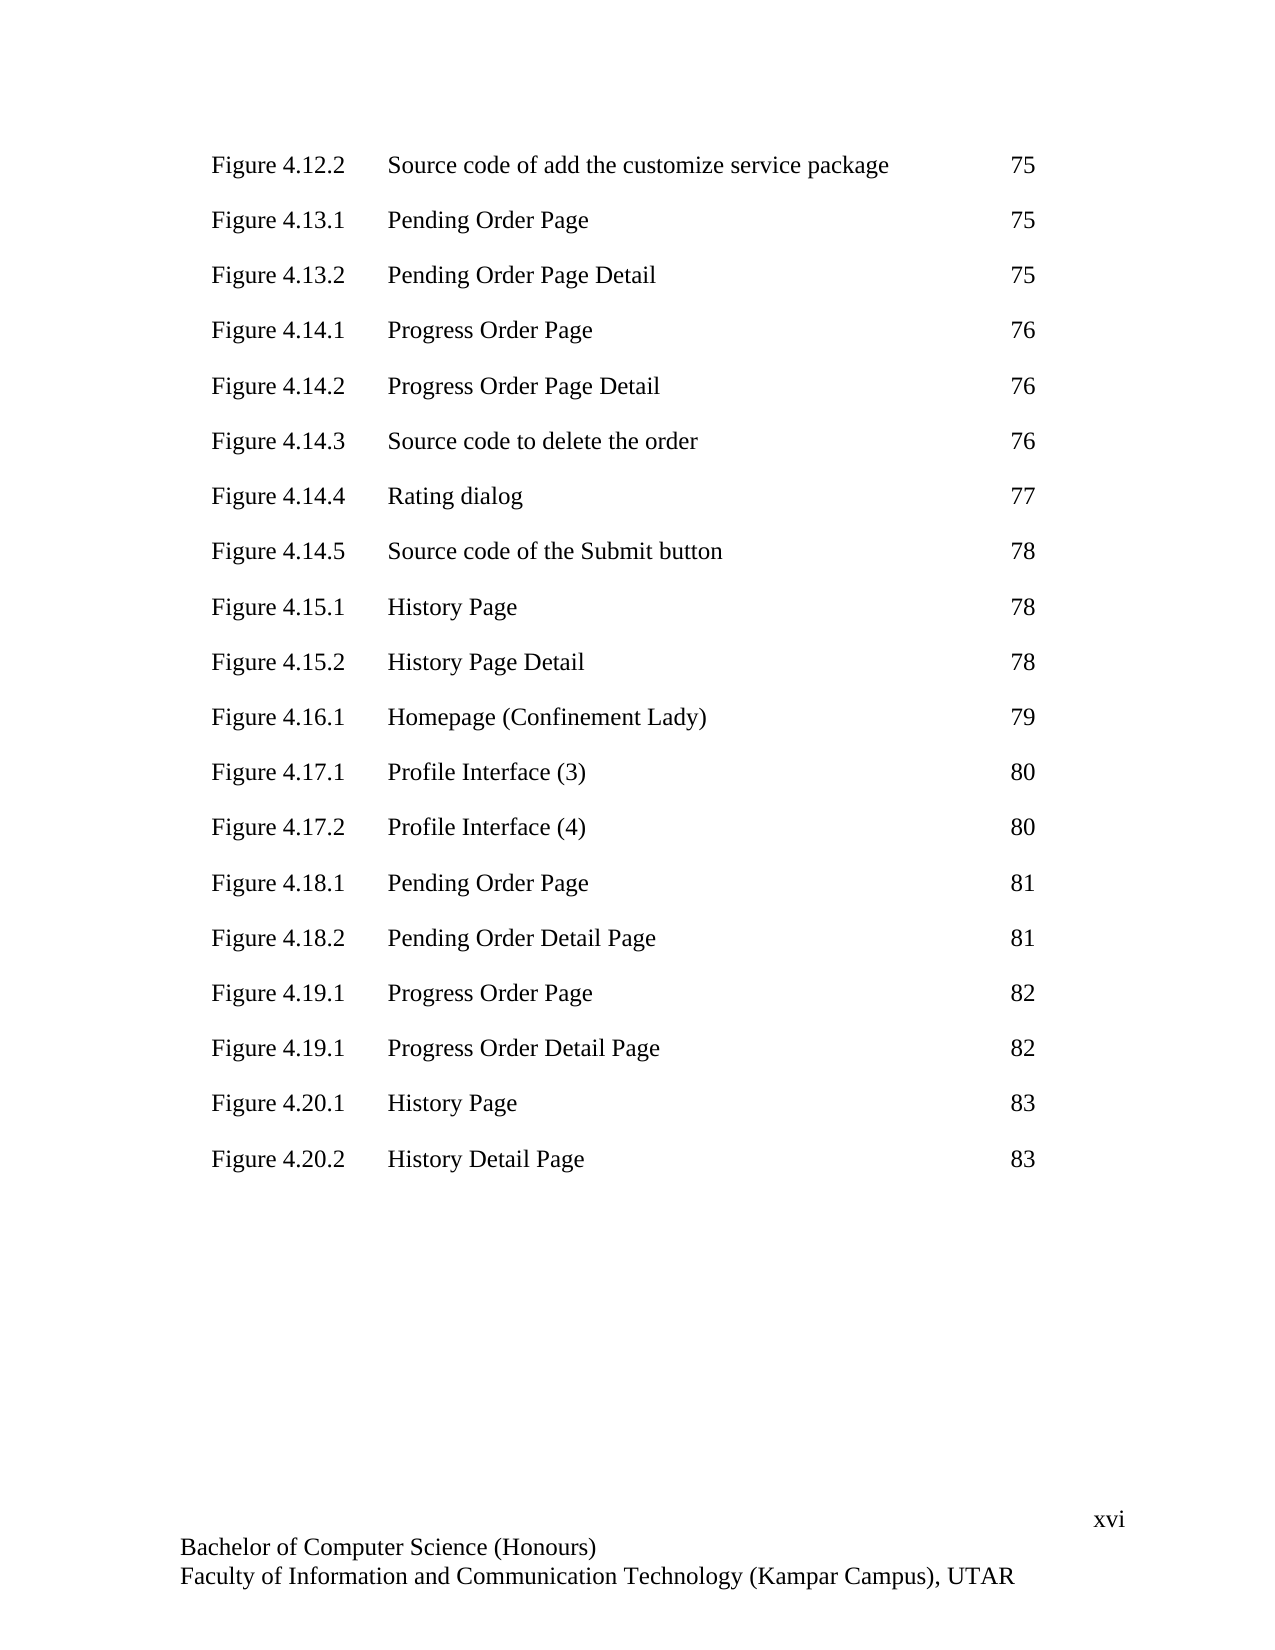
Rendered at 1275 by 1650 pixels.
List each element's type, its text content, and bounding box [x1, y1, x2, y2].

table_cell Figure 4.14.5 [180, 536, 376, 592]
table_cell Figure 4.15.2 [180, 647, 376, 702]
table_cell 75 [967, 260, 1079, 316]
table_cell Figure 4.17.1 [180, 757, 376, 812]
table_cell Figure 4.18.2 [180, 923, 376, 978]
table_cell 78 [967, 592, 1079, 647]
table_cell Figure 4.19.1 [180, 978, 376, 1033]
table_cell Figure 4.13.1 [180, 205, 376, 260]
table_cell Figure 4.14.2 [180, 371, 376, 426]
table_cell 83 [967, 1144, 1079, 1199]
table_cell Pending Order Page [376, 868, 967, 923]
table_cell Figure 4.12.2 [180, 150, 376, 205]
table_cell History Page Detail [376, 647, 967, 702]
table_cell Figure 4.15.1 [180, 592, 376, 647]
table_cell 79 [967, 702, 1079, 757]
table_cell 78 [967, 536, 1079, 592]
table_cell History Page [376, 1089, 967, 1144]
table_cell Progress Order Page [376, 978, 967, 1033]
table_cell Profile Interface (4) [376, 813, 967, 868]
table_cell Rating dialog [376, 481, 967, 536]
table_cell Source code to delete the order [376, 426, 967, 481]
table_cell 76 [967, 426, 1079, 481]
table_cell 81 [967, 868, 1079, 923]
table_cell Progress Order Detail Page [376, 1033, 967, 1088]
table_cell Figure 4.17.2 [180, 813, 376, 868]
table_cell Figure 4.18.1 [180, 868, 376, 923]
table_cell Pending Order Page Detail [376, 260, 967, 316]
table_cell Source code of add the customize service package [376, 150, 967, 205]
table_cell 75 [967, 150, 1079, 205]
table_cell History Page [376, 592, 967, 647]
table_cell Pending Order Detail Page [376, 923, 967, 978]
table_cell Figure 4.13.2 [180, 260, 376, 316]
table_cell Figure 4.14.4 [180, 481, 376, 536]
table_cell Profile Interface (3) [376, 757, 967, 812]
table_cell 75 [967, 205, 1079, 260]
table_cell 78 [967, 647, 1079, 702]
table_cell Source code of the Submit button [376, 536, 967, 592]
table_cell Figure 4.14.1 [180, 316, 376, 371]
table_cell Progress Order Page Detail [376, 371, 967, 426]
table_cell Pending Order Page [376, 205, 967, 260]
table_cell Homepage (Confinement Lady) [376, 702, 967, 757]
table_cell 80 [967, 757, 1079, 812]
table_cell 76 [967, 316, 1079, 371]
table_cell 82 [967, 978, 1079, 1033]
table_cell Figure 4.20.1 [180, 1089, 376, 1144]
table_cell History Detail Page [376, 1144, 967, 1199]
table_cell Figure 4.14.3 [180, 426, 376, 481]
table_cell Figure 4.16.1 [180, 702, 376, 757]
table_cell Progress Order Page [376, 316, 967, 371]
table_cell Figure 4.19.1 [180, 1033, 376, 1088]
table_cell 81 [967, 923, 1079, 978]
table_cell 82 [967, 1033, 1079, 1088]
table_cell Figure 4.20.2 [180, 1144, 376, 1199]
table_cell 83 [967, 1089, 1079, 1144]
table_cell 80 [967, 813, 1079, 868]
table_cell 76 [967, 371, 1079, 426]
table_cell 77 [967, 481, 1079, 536]
